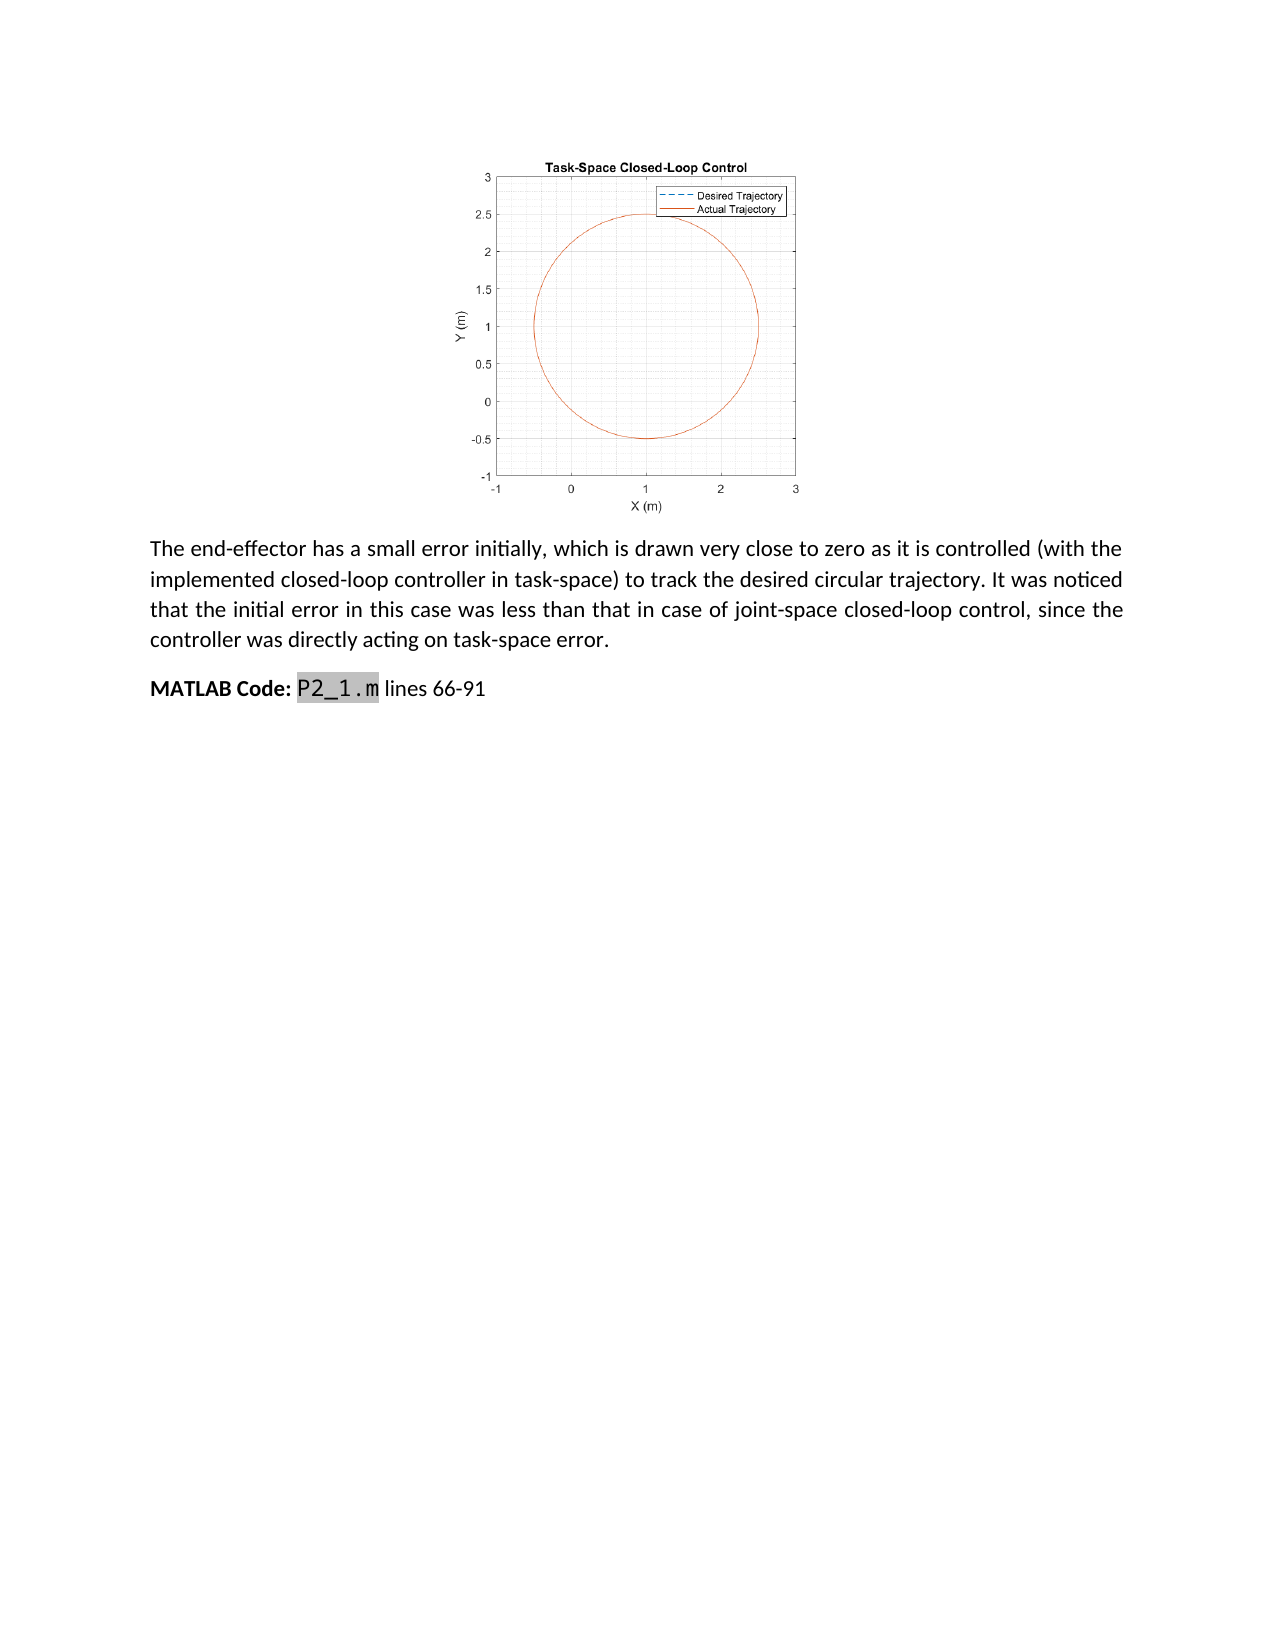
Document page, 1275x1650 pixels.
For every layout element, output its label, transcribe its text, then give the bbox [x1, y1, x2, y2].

text The end-effector has a small error initially, which is drawn very close to zero as it is controlled (with the implemented closed-loop controller in task-space) to track the desired circular trajectory. It was noticed that the initial error in this case was less than that in case of joint-space closed-loop control, since the controller was directly acting on task-space error. [150, 534, 1125, 653]
text MATLAB Code: P2_1.m lines 66-91 [379, 672, 1125, 703]
text MATLAB Code: P2_1.m lines 66-91 [150, 672, 297, 703]
picture [393, 150, 882, 516]
